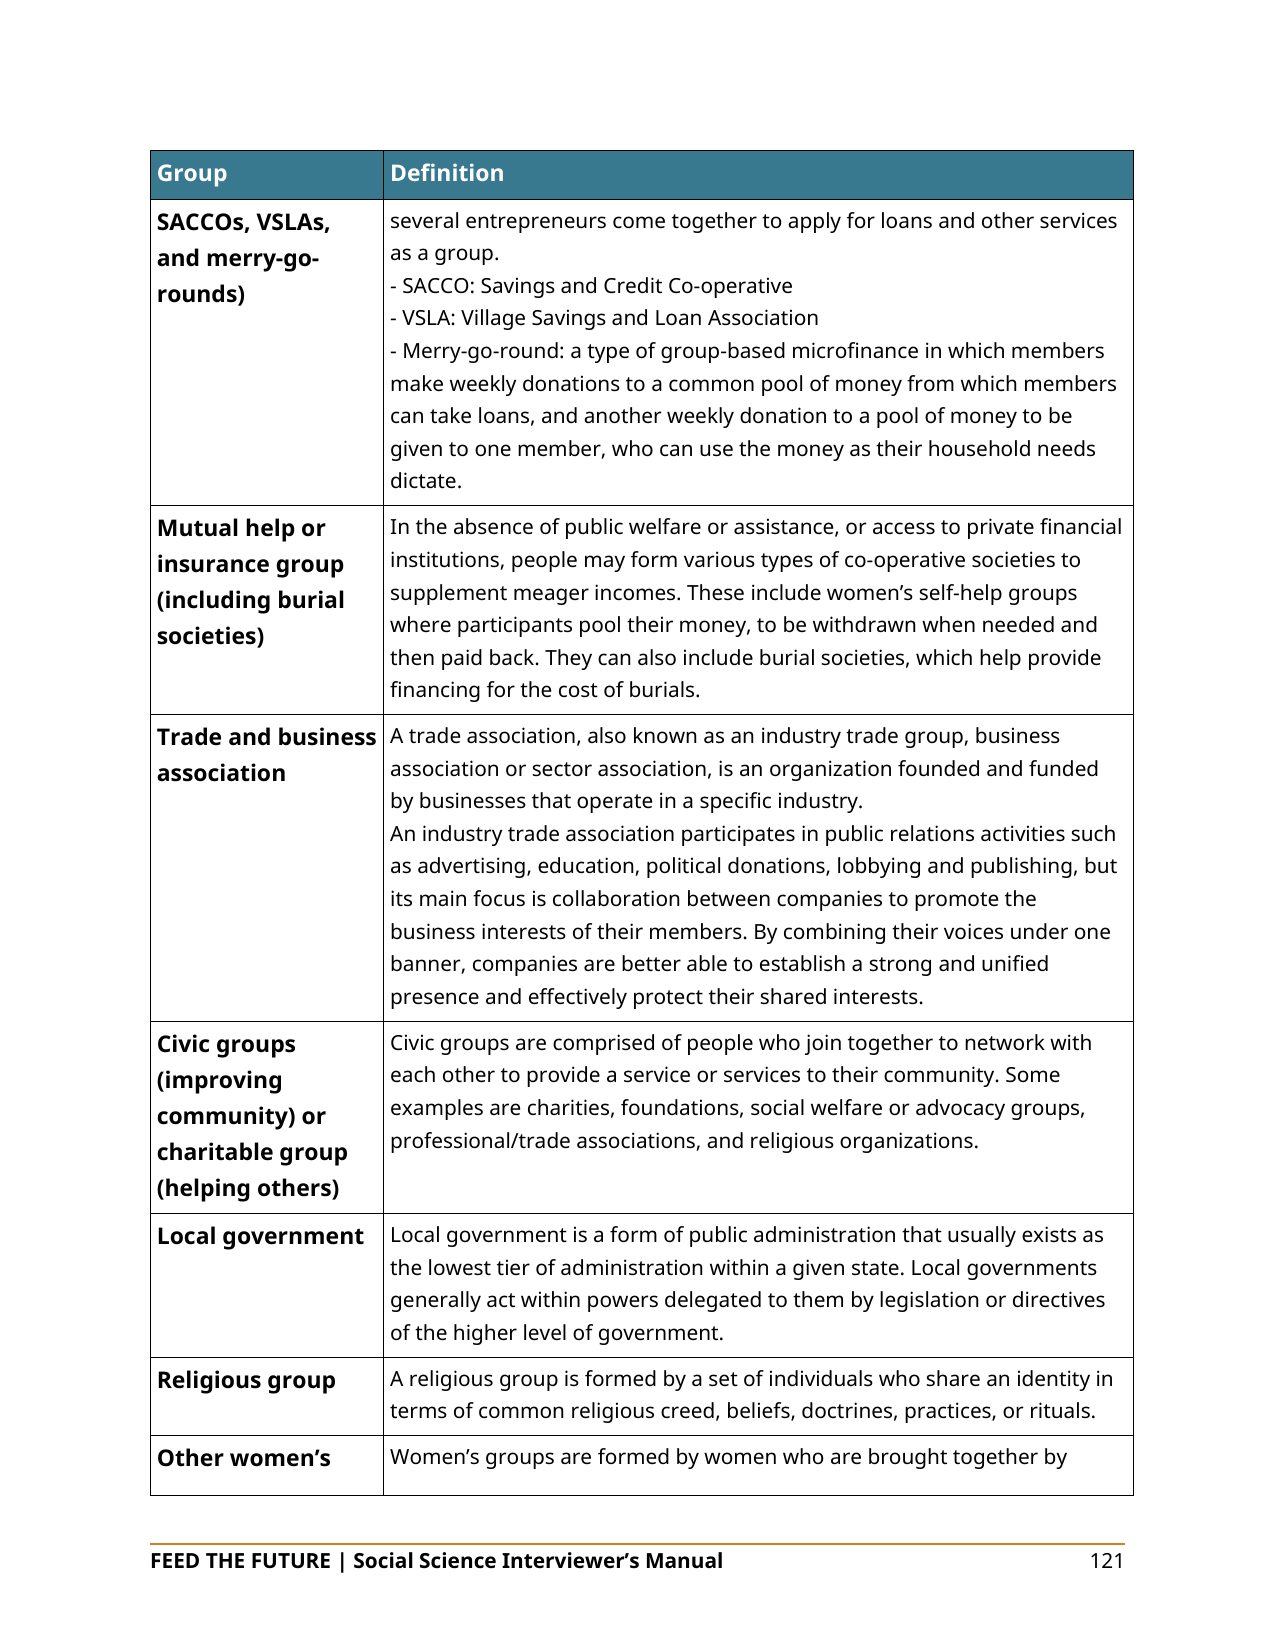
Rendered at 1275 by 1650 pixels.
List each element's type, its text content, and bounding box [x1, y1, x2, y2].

table_cell A trade association, also known as an industry trade group, business association or sector association, is an organization founded and funded by businesses that operate in a specific industry. An industry trade association participates in public relations activities such as advertising, education, political donations, lobbying and publishing, but its main focus is collaboration between companies to promote the business interests of their members. By combining their voices under one banner, companies are better able to establish a strong and unified presence and effectively protect their shared interests. [384, 715, 1133, 1021]
table_cell Local government [151, 1214, 383, 1357]
table_cell Other women’s group* [151, 1436, 383, 1495]
table_cell A religious group is formed by a set of individuals who share an identity in terms of common religious creed, beliefs, doctrines, practices, or rituals. [384, 1358, 1133, 1435]
table_cell Mutual help or insurance group (including burial societies) [151, 506, 383, 714]
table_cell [384, 1436, 1133, 1495]
table_cell In the absence of public welfare or assistance, or access to private financial institutions, people may form various types of co-operative societies to supplement meager incomes. These include women’s self-help groups where participants pool their money, to be withdrawn when needed and then paid back. They can also include burial societies, which help provide financing for the cost of burials. [384, 506, 1133, 714]
table_header Group [151, 151, 383, 199]
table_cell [151, 200, 383, 505]
table_cell Religious group [151, 1358, 383, 1435]
table_cell Civic groups are comprised of people who join together to network with each other to provide a service or services to their community. Some examples are charities, foundations, social welfare or advocacy groups, professional/trade associations, and religious organizations. [384, 1022, 1133, 1213]
table_cell Trade and business association [151, 715, 383, 1021]
table_cell Local government is a form of public administration that usually exists as the lowest tier of administration within a given state. Local governments generally act within powers delegated to them by legislation or directives of the higher level of government. [384, 1214, 1133, 1357]
table_header Definition [384, 151, 1133, 199]
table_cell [384, 200, 1133, 505]
table_cell Civic groups (improving community) or charitable group (helping others) [151, 1022, 383, 1213]
